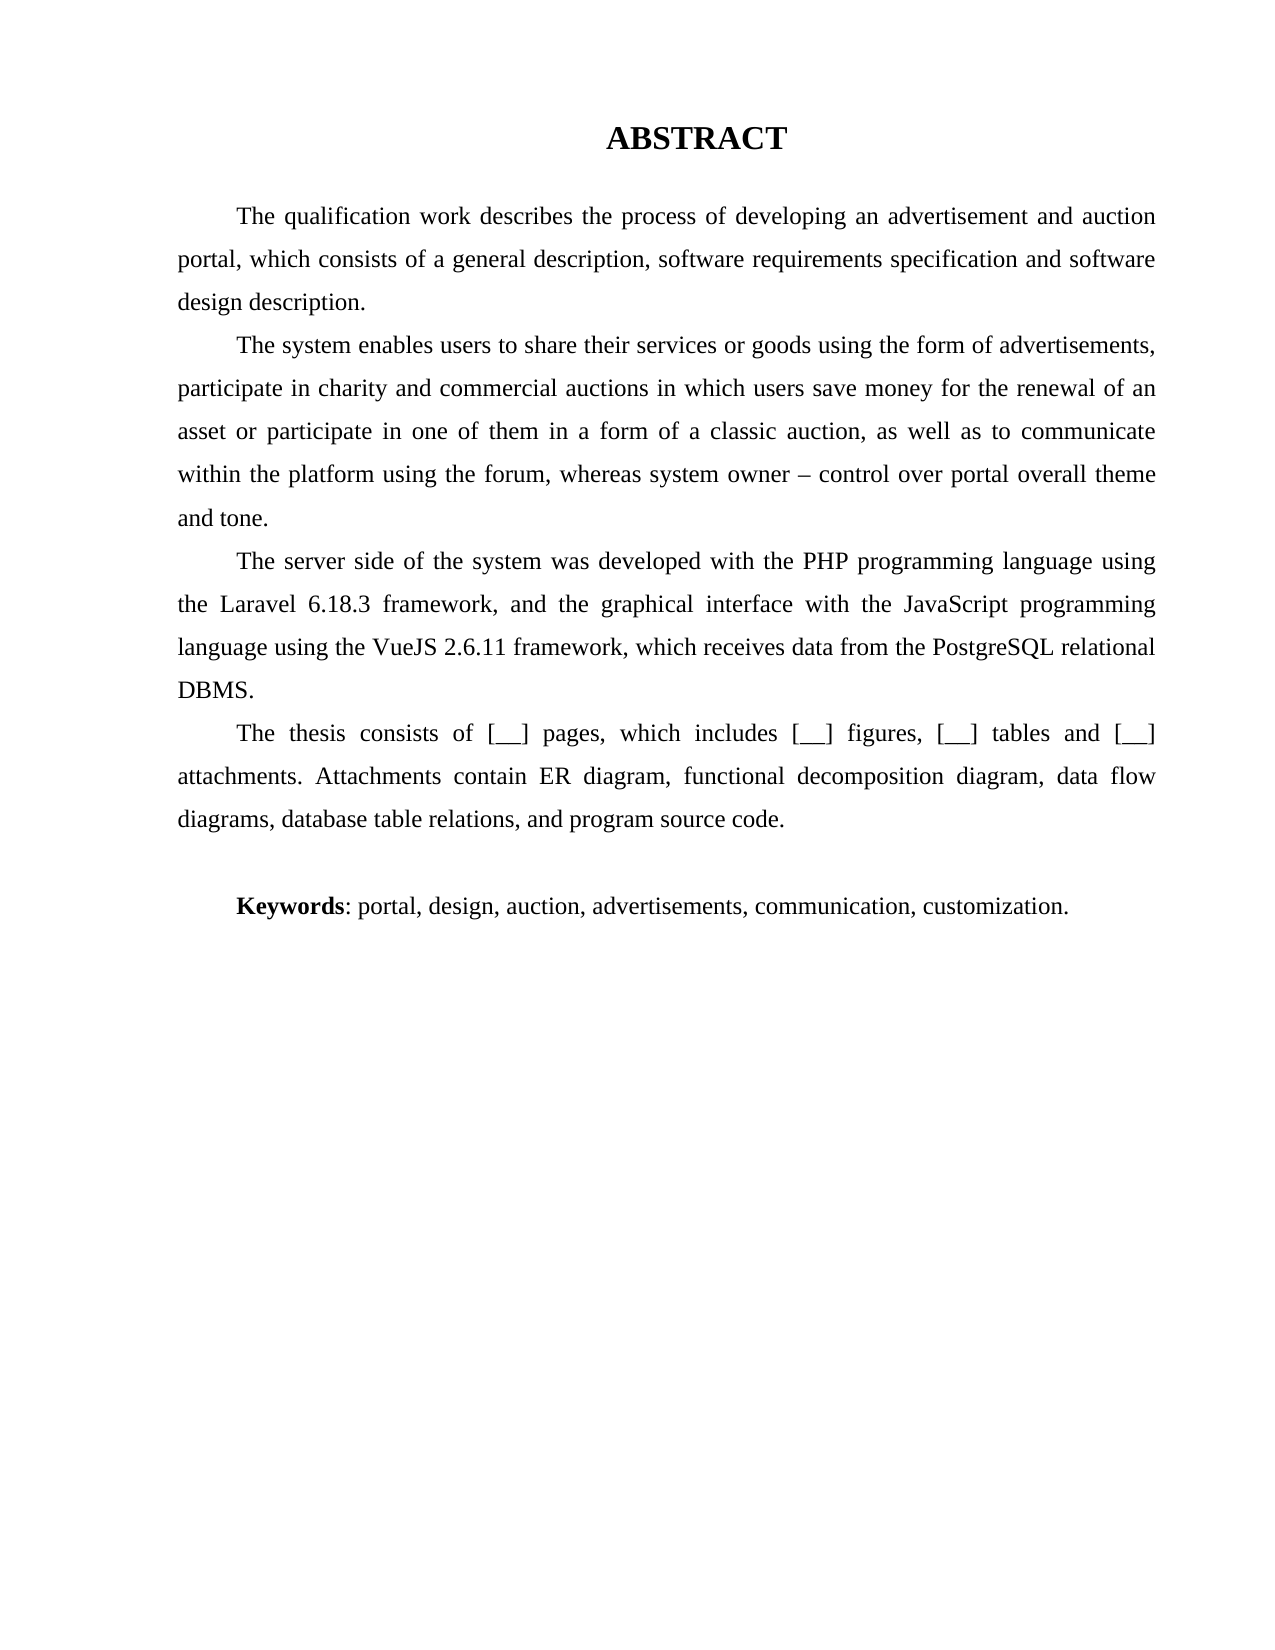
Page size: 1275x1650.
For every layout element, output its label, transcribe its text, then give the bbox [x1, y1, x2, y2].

text The qualification work describes the process of developing an advertisement and auction portal, which consists of a general description, software requirements specification and software design description. [177, 201, 1157, 316]
text ABSTRACT [177, 118, 1157, 156]
text Keywords: portal, design, auction, advertisements, communication, customization. [177, 891, 1157, 919]
text The server side of the system was developed with the PHP programming language using the Laravel 6.18.3 framework, and the graphical interface with the JavaScript programming language using the VueJS 2.6.11 framework, which receives data from the PostgreSQL relational DBMS. [177, 546, 1157, 704]
text The thesis consists of [__] pages, which includes [__] figures, [__] tables and [__] attachments. Attachments contain ER diagram, functional decomposition diagram, data flow diagrams, database table relations, and program source code. [177, 718, 1157, 833]
text The system enables users to share their services or goods using the form of advertisements, participate in charity and commercial auctions in which users save money for the renewal of an asset or participate in one of them in a form of a classic auction, as well as to communicate within the platform using the forum, whereas system owner – control over portal overall theme and tone. [177, 330, 1157, 531]
